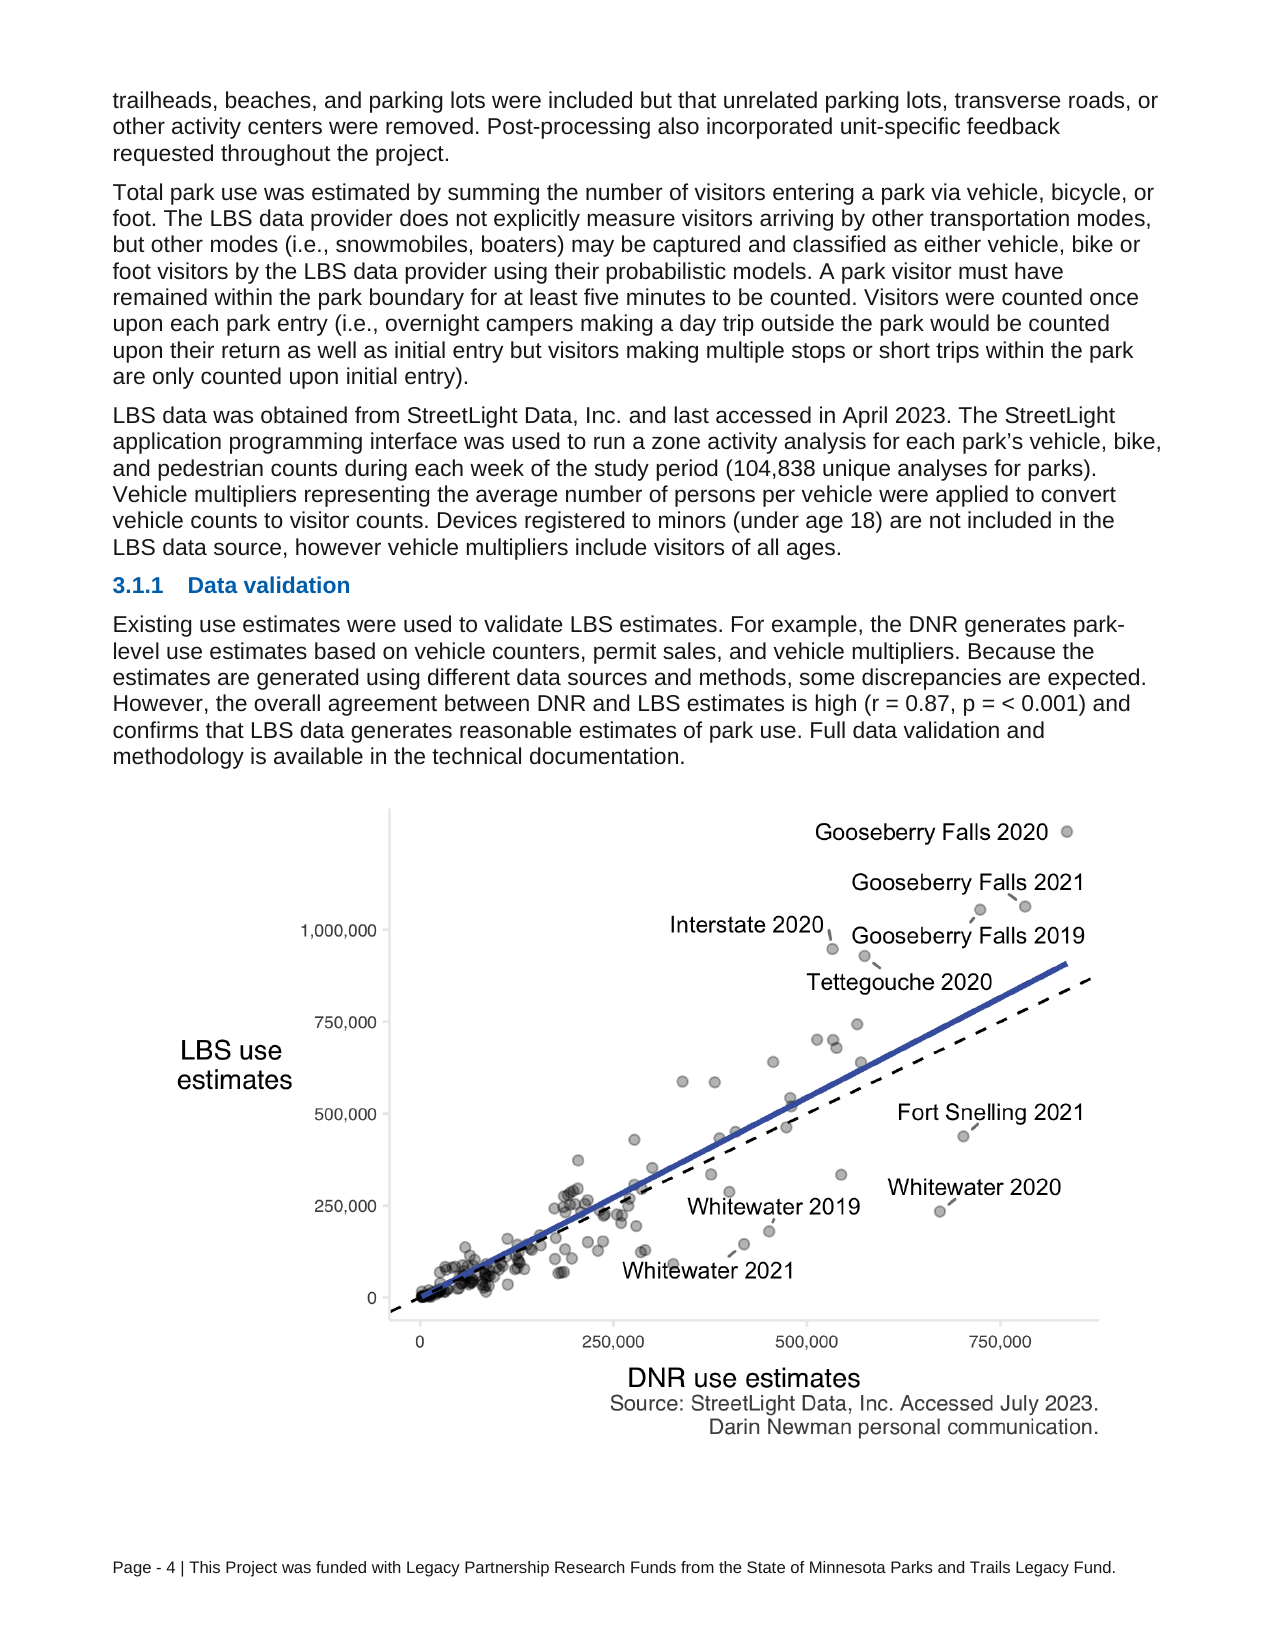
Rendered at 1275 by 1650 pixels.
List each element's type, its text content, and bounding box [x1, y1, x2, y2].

picture [150, 782, 1125, 1465]
text Existing use estimates were used to validate LBS estimates. For example, the DNR generates park-level use estimates based on vehicle counters, permit sales, and vehicle multipliers. Because the estimates are generated using different data sources and methods, some discrepancies are expected. However, the overall agreement between DNR and LBS estimates is high (r = 0.87, p = < 0.001) and confirms that LBS data generates reasonable estimates of park use. Full data validation and methodology is available in the technical documentation. [112, 611, 1162, 769]
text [112, 87, 1162, 166]
text Total park use was estimated by summing the number of visitors entering a park via vehicle, bicycle, or foot. The LBS data provider does not explicitly measure visitors arriving by other transportation modes, but other modes (i.e., snowmobiles, boaters) may be captured and classified as either vehicle, bike or foot visitors by the LBS data provider using their probabilistic models. A park visitor must have remained within the park boundary for at least five minutes to be counted. Visitors were counted once upon each park entry (i.e., overnight campers making a day trip outside the park would be counted upon their return as well as initial entry but visitors making multiple stops or short trips within the park are only counted upon initial entry). [112, 178, 1162, 389]
subtitle 3.1.1 Data validation [112, 572, 1162, 599]
text LBS data was obtained from StreetLight Data, Inc. and last accessed in April 2023. The StreetLight application programming interface was used to run a zone activity analysis for each park’s vehicle, bike, and pedestrian counts during each week of the study period (104,838 unique analyses for parks). Vehicle multipliers representing the average number of persons per vehicle were applied to convert vehicle counts to visitor counts. Devices registered to minors (under age 18) are not included in the LBS data source, however vehicle multipliers include visitors of all ages. [112, 402, 1162, 560]
